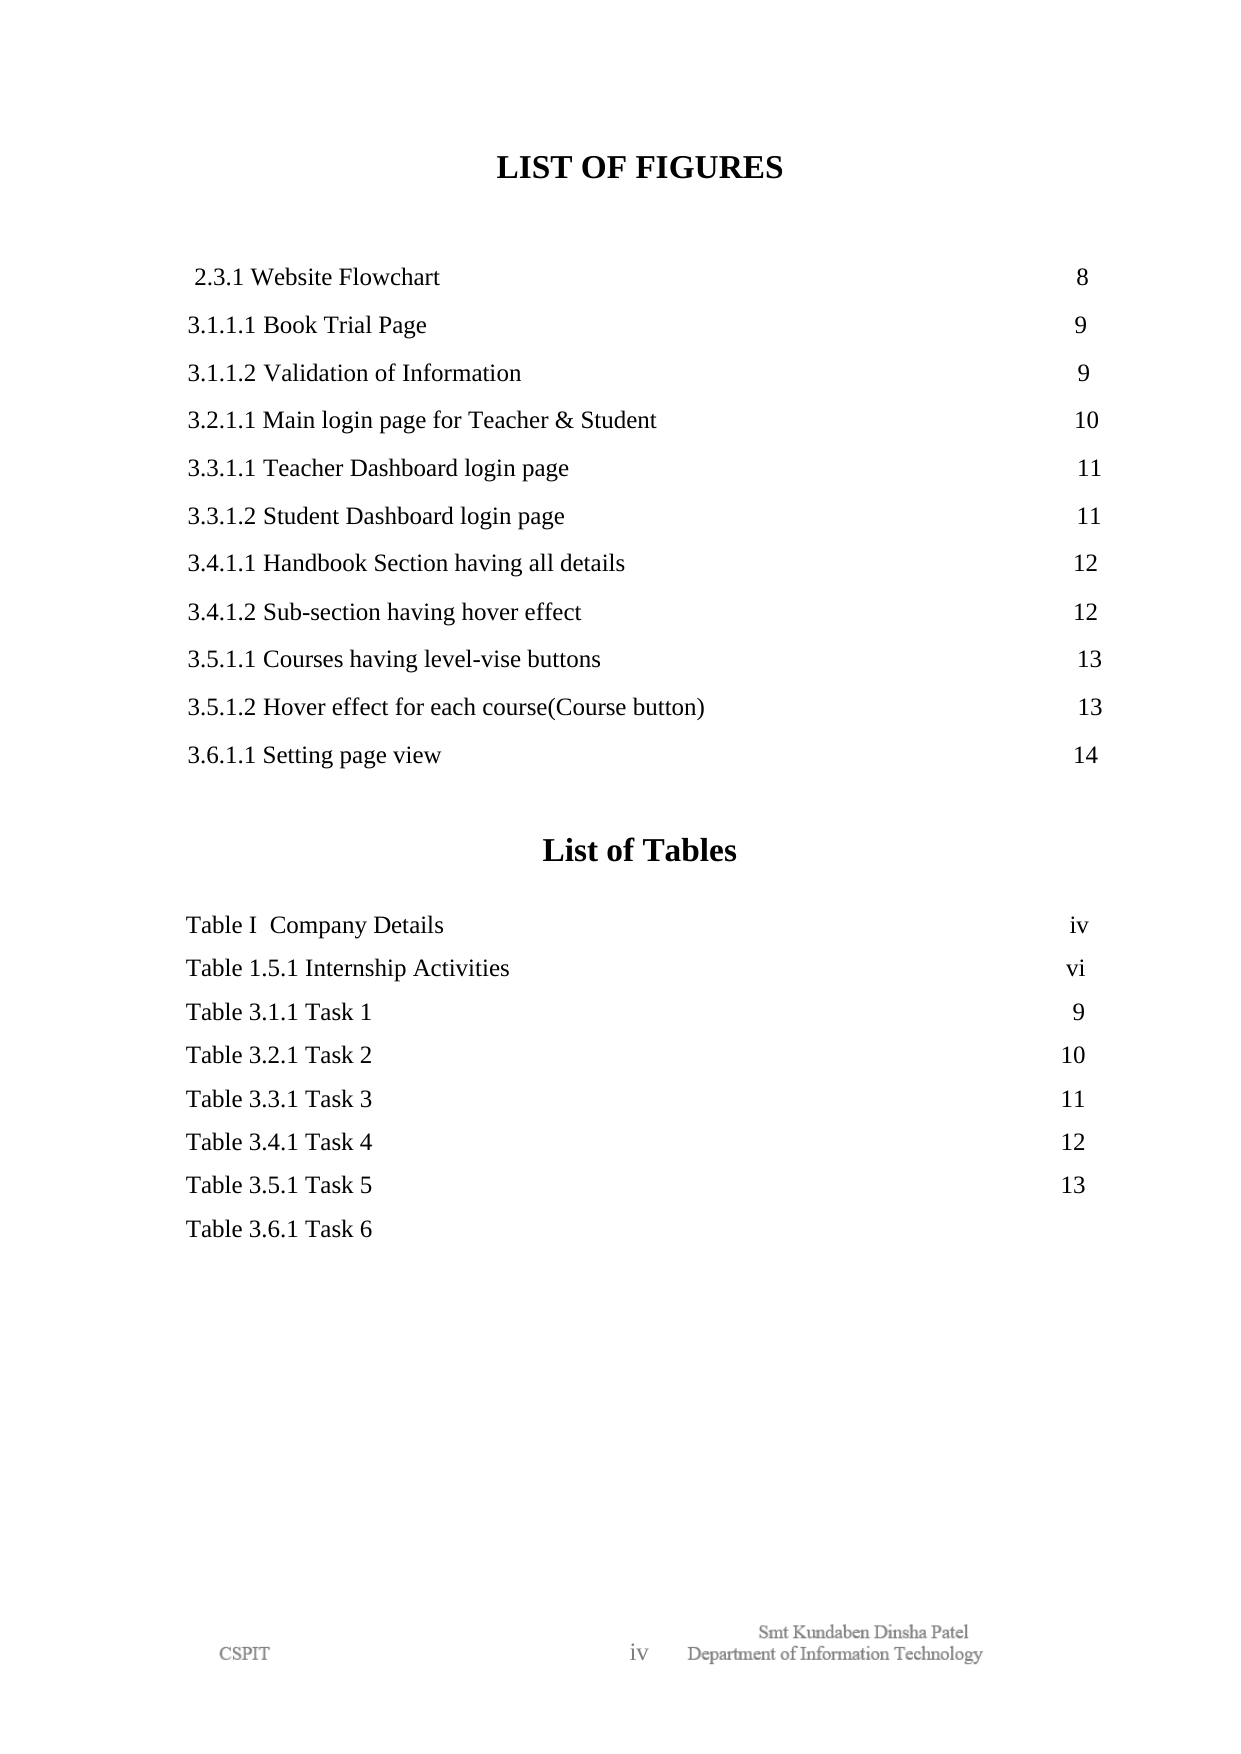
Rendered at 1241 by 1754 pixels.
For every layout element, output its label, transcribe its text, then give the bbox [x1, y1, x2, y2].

text Table 3.5.1 Task 5 13 [186, 1170, 1115, 1199]
text Table 3.3.1 Task 3 11 [186, 1084, 1115, 1113]
list Sub-section having hover effect 12 [187, 597, 1115, 625]
picture [131, 1606, 1083, 1689]
text Table I Company Details iv [186, 910, 1115, 939]
text 2.3.1 Website Flowchart 8 [194, 262, 1115, 291]
list Book Trial Page 9 [187, 311, 1115, 339]
text 3.6.1.1 Setting page view 14 [187, 740, 1115, 769]
list Hover effect for each course(Course button) 13 [187, 692, 1115, 721]
list Teacher Dashboard login page 11 [187, 453, 1115, 482]
list Validation of Information 9 [187, 358, 1115, 387]
text Table 3.4.1 Task 4 12 [186, 1127, 1115, 1156]
list Courses having level-vise buttons 13 [187, 644, 1115, 673]
text Table 3.2.1 Task 2 10 [186, 1040, 1115, 1069]
list Handbook Section having all details 12 [187, 548, 1115, 577]
text Table 1.5.1 Internship Activities vi [186, 953, 1115, 982]
list Student Dashboard login page 11 [187, 501, 1115, 530]
text 3.2.1.1 Main login page for Teacher & Student 10 [187, 406, 1115, 434]
text Table 3.1.1 Task 1 9 [186, 997, 1115, 1026]
text LIST OF FIGURES [430, 148, 849, 186]
text List of Tables [430, 830, 849, 869]
text Table 3.6.1 Task 6 [186, 1214, 1115, 1243]
